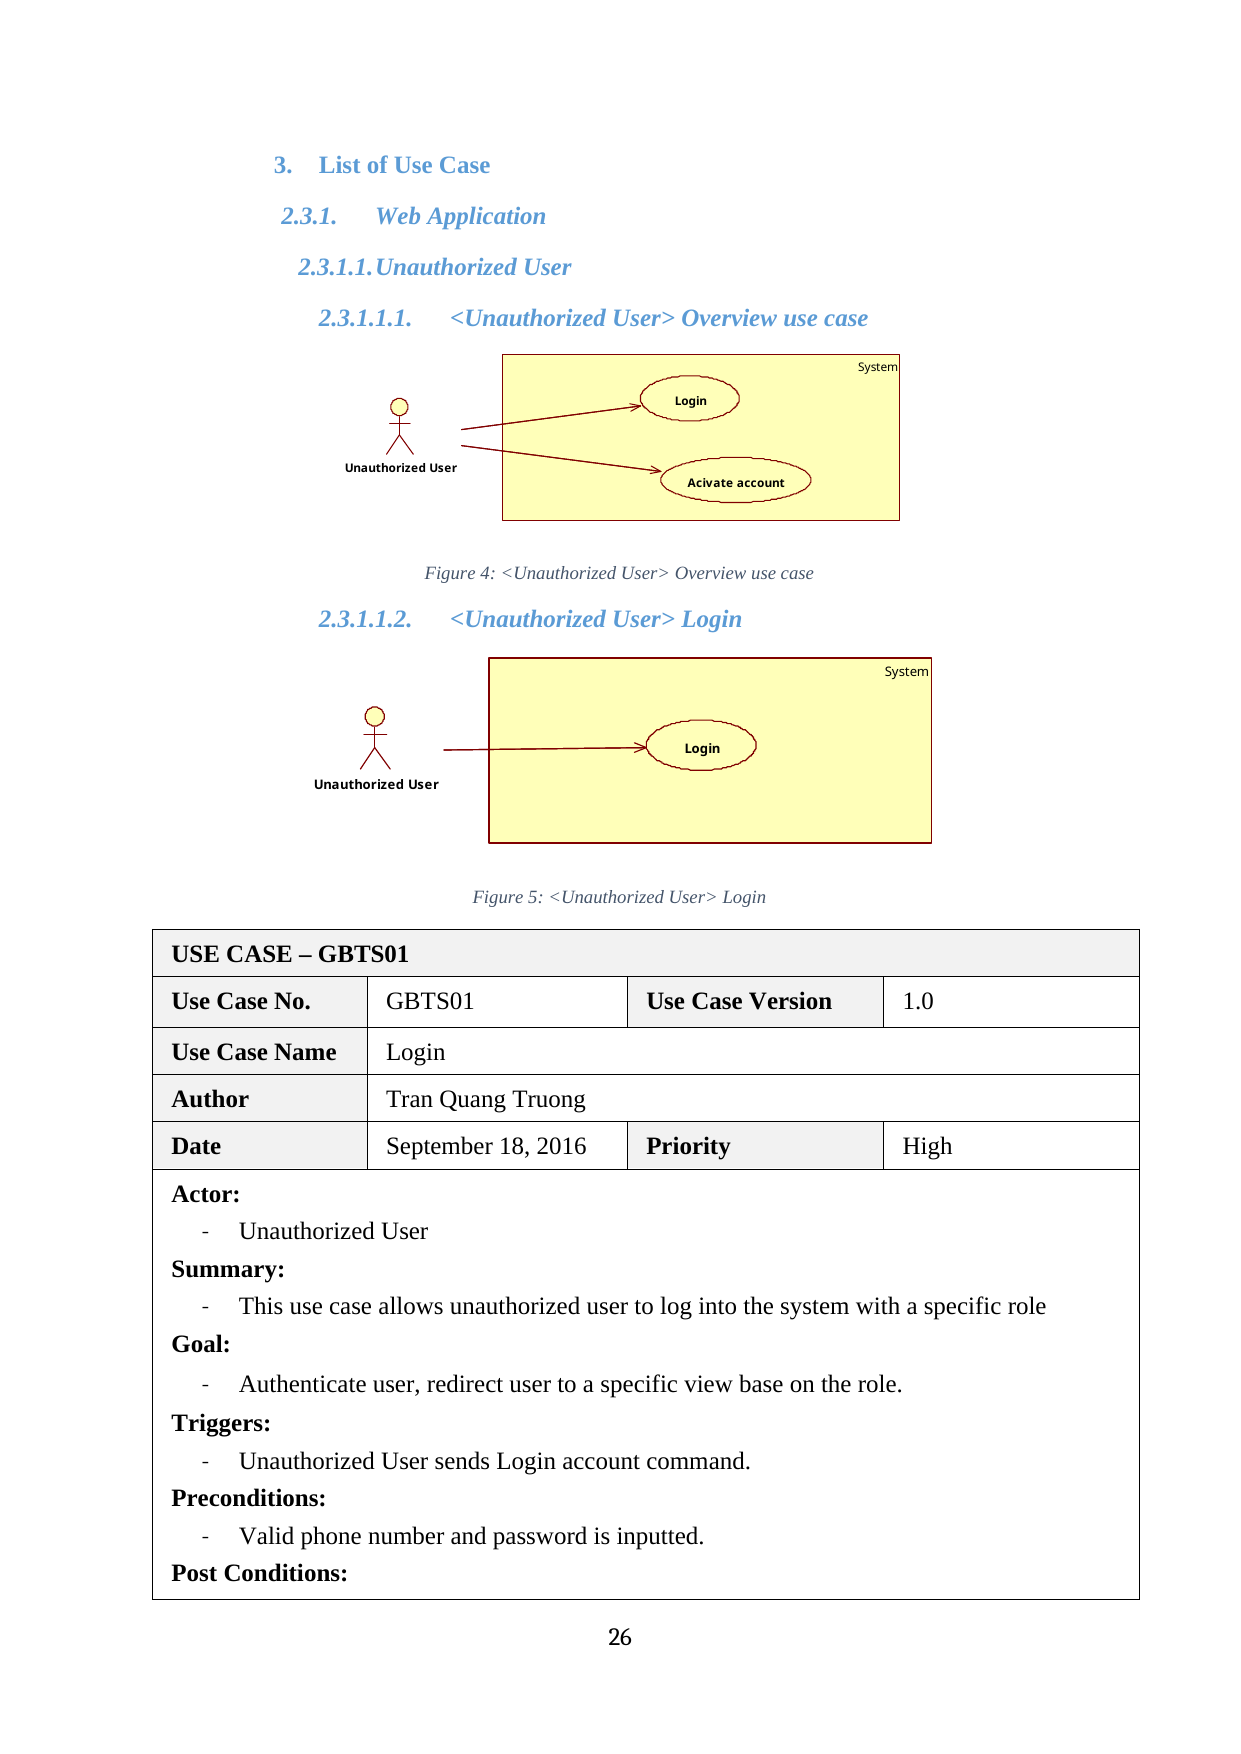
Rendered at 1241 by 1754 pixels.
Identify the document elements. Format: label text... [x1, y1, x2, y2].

table_cell Use Case Version [628, 977, 883, 1027]
table_cell GBTS01 [368, 977, 627, 1027]
table_cell Tran Quang Truong [368, 1075, 1139, 1121]
subtitle Web Application [281, 201, 1090, 230]
table_cell Date [153, 1122, 367, 1168]
table_header USE CASE – GBTS01 [153, 930, 1139, 976]
table_cell Author [153, 1075, 367, 1121]
subtitle <Unauthorized User> Login [319, 604, 1090, 633]
table_cell Use Case No. [153, 977, 367, 1027]
table_cell September 18, 2016 [368, 1122, 627, 1168]
subtitle Unauthorized User [298, 252, 1090, 281]
text Figure 4: <Unauthorized User> Overview use case [150, 562, 1090, 583]
table_cell High [884, 1122, 1139, 1168]
text Figure 5: <Unauthorized User> Login [150, 886, 1090, 908]
table_cell Login [368, 1028, 1139, 1074]
table_cell 1.0 [884, 977, 1139, 1027]
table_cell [153, 1170, 1139, 1599]
table_cell Use Case Name [153, 1028, 367, 1074]
table_cell Priority [628, 1122, 883, 1168]
subtitle List of Use Case [274, 150, 1090, 179]
subtitle <Unauthorized User> Overview use case [319, 303, 1090, 332]
